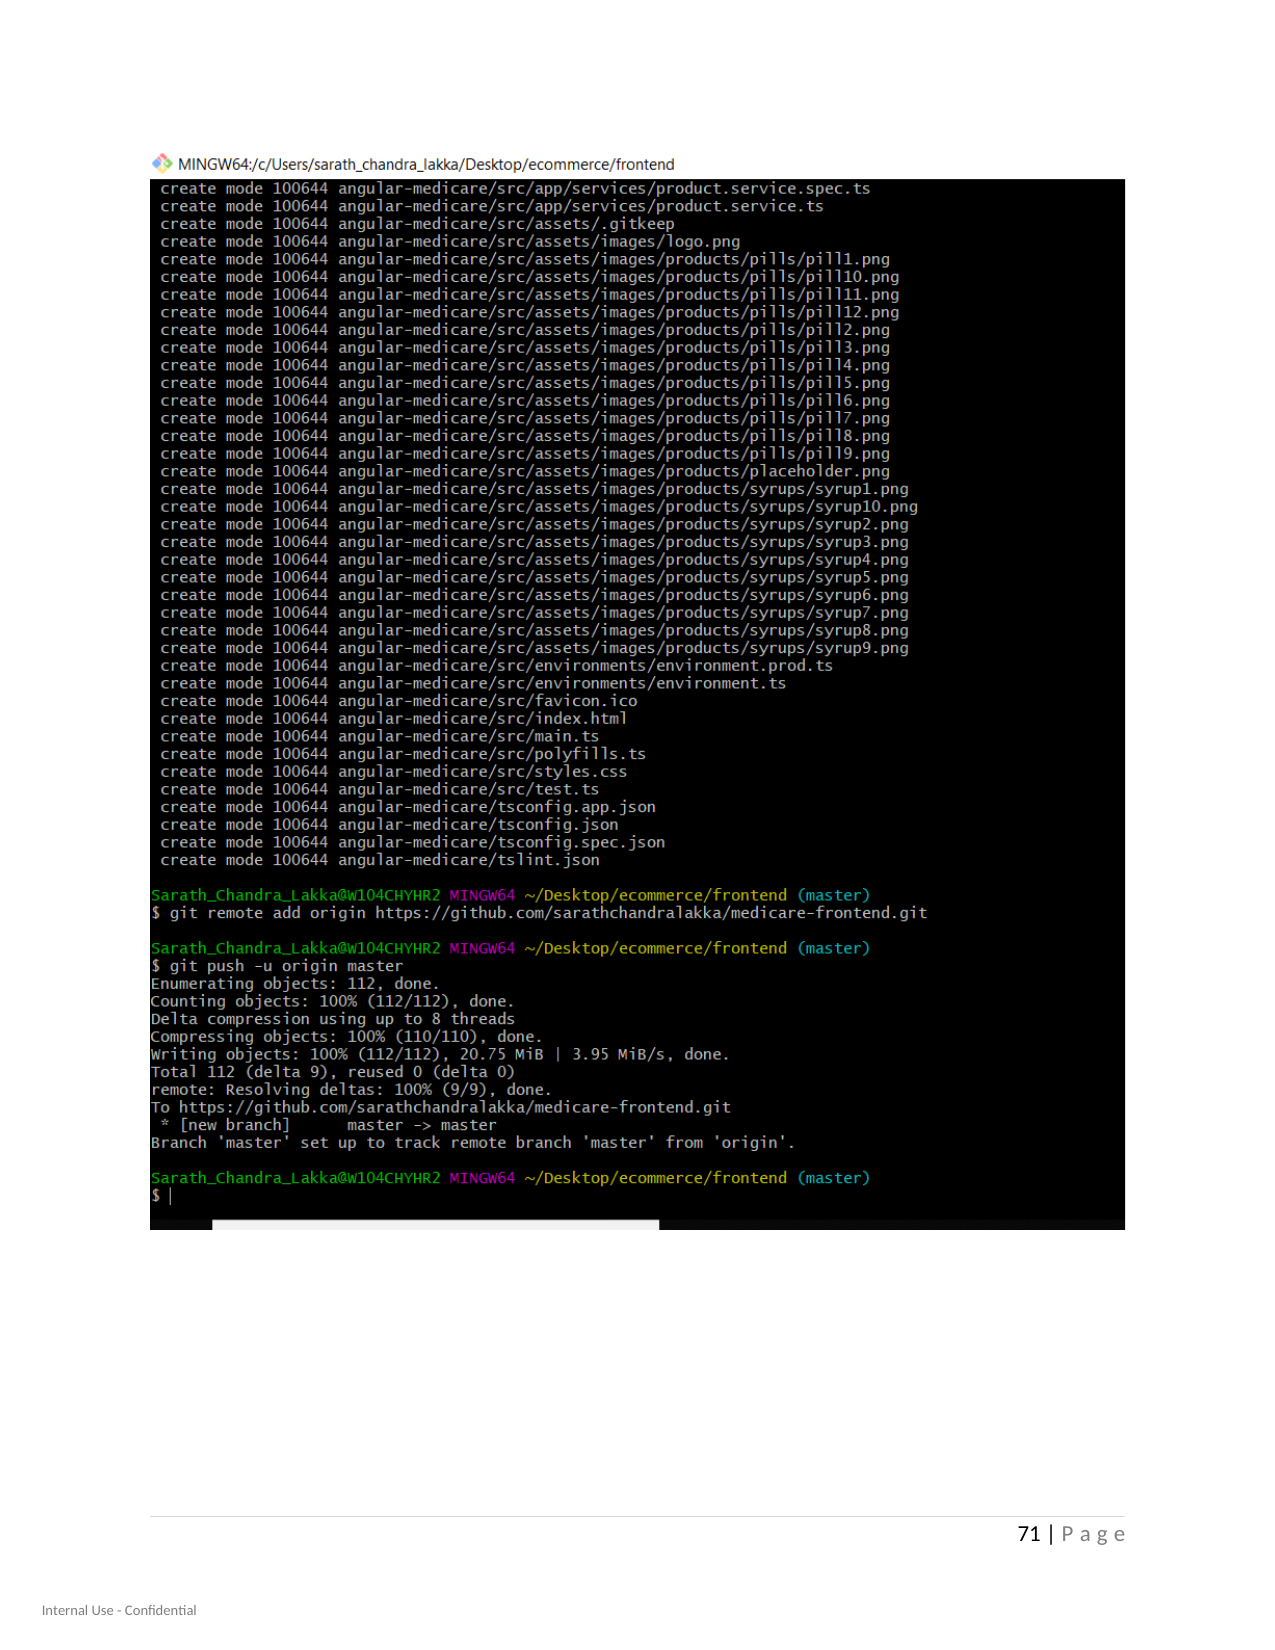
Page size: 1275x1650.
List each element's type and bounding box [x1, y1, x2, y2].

picture [150, 150, 1125, 1230]
